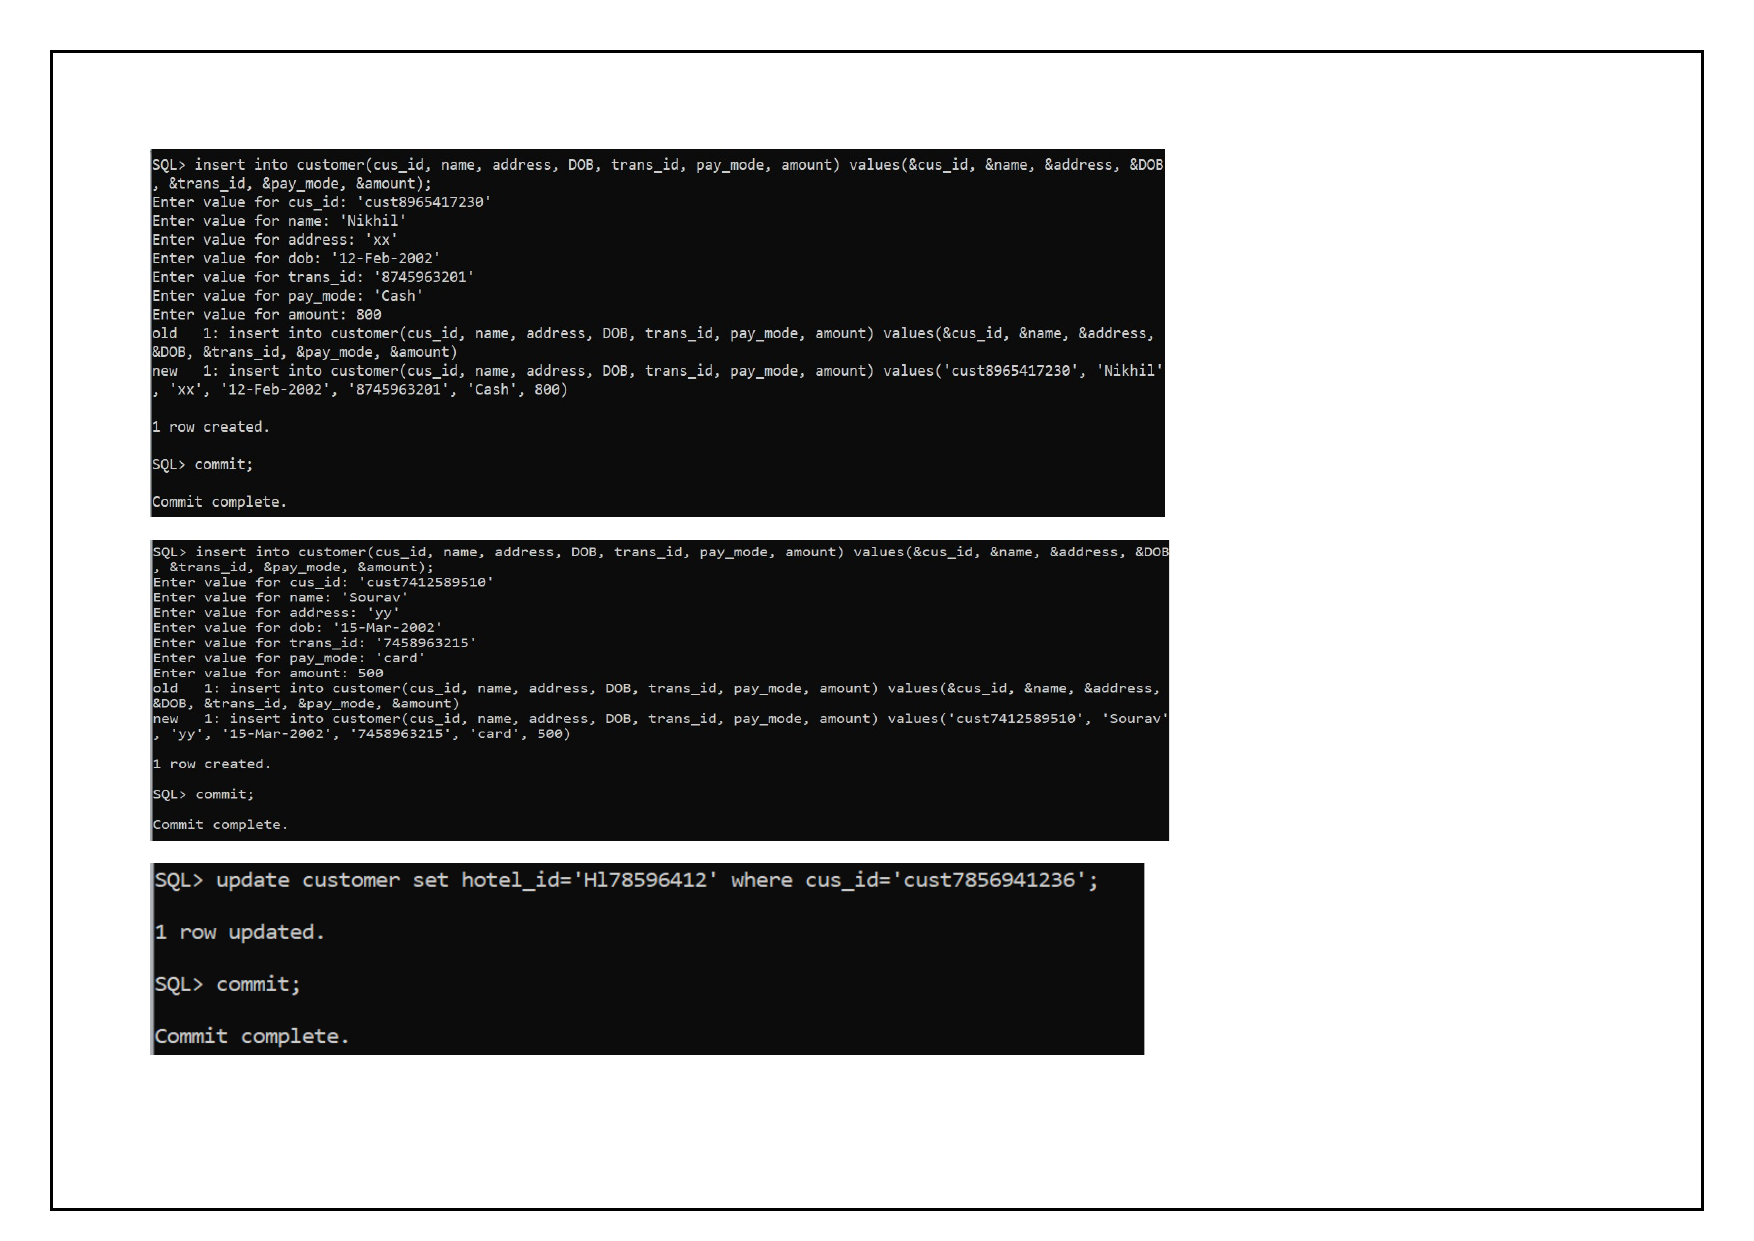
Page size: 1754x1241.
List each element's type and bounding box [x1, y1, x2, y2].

picture [150, 863, 1145, 1055]
picture [150, 149, 1165, 517]
picture [150, 540, 1170, 841]
